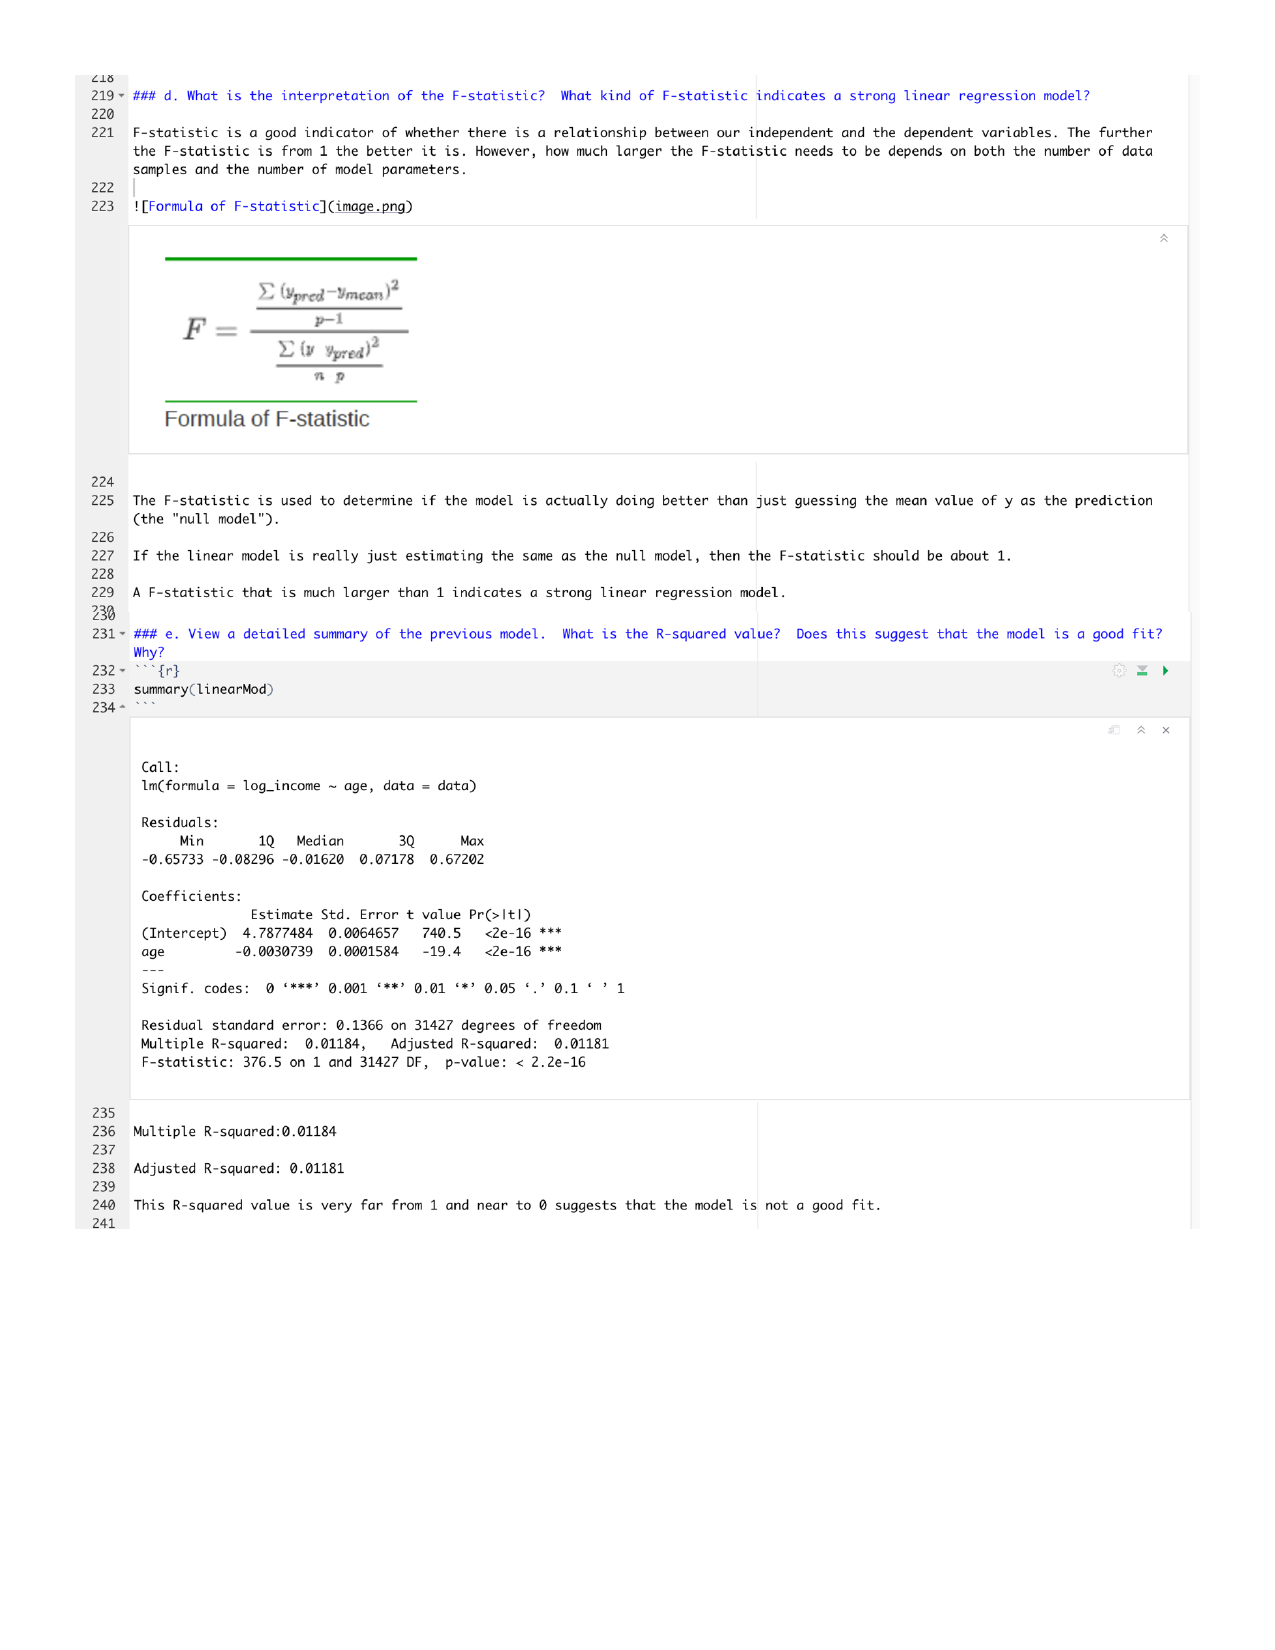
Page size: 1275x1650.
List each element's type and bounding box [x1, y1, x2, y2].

picture [75, 75, 1200, 1229]
